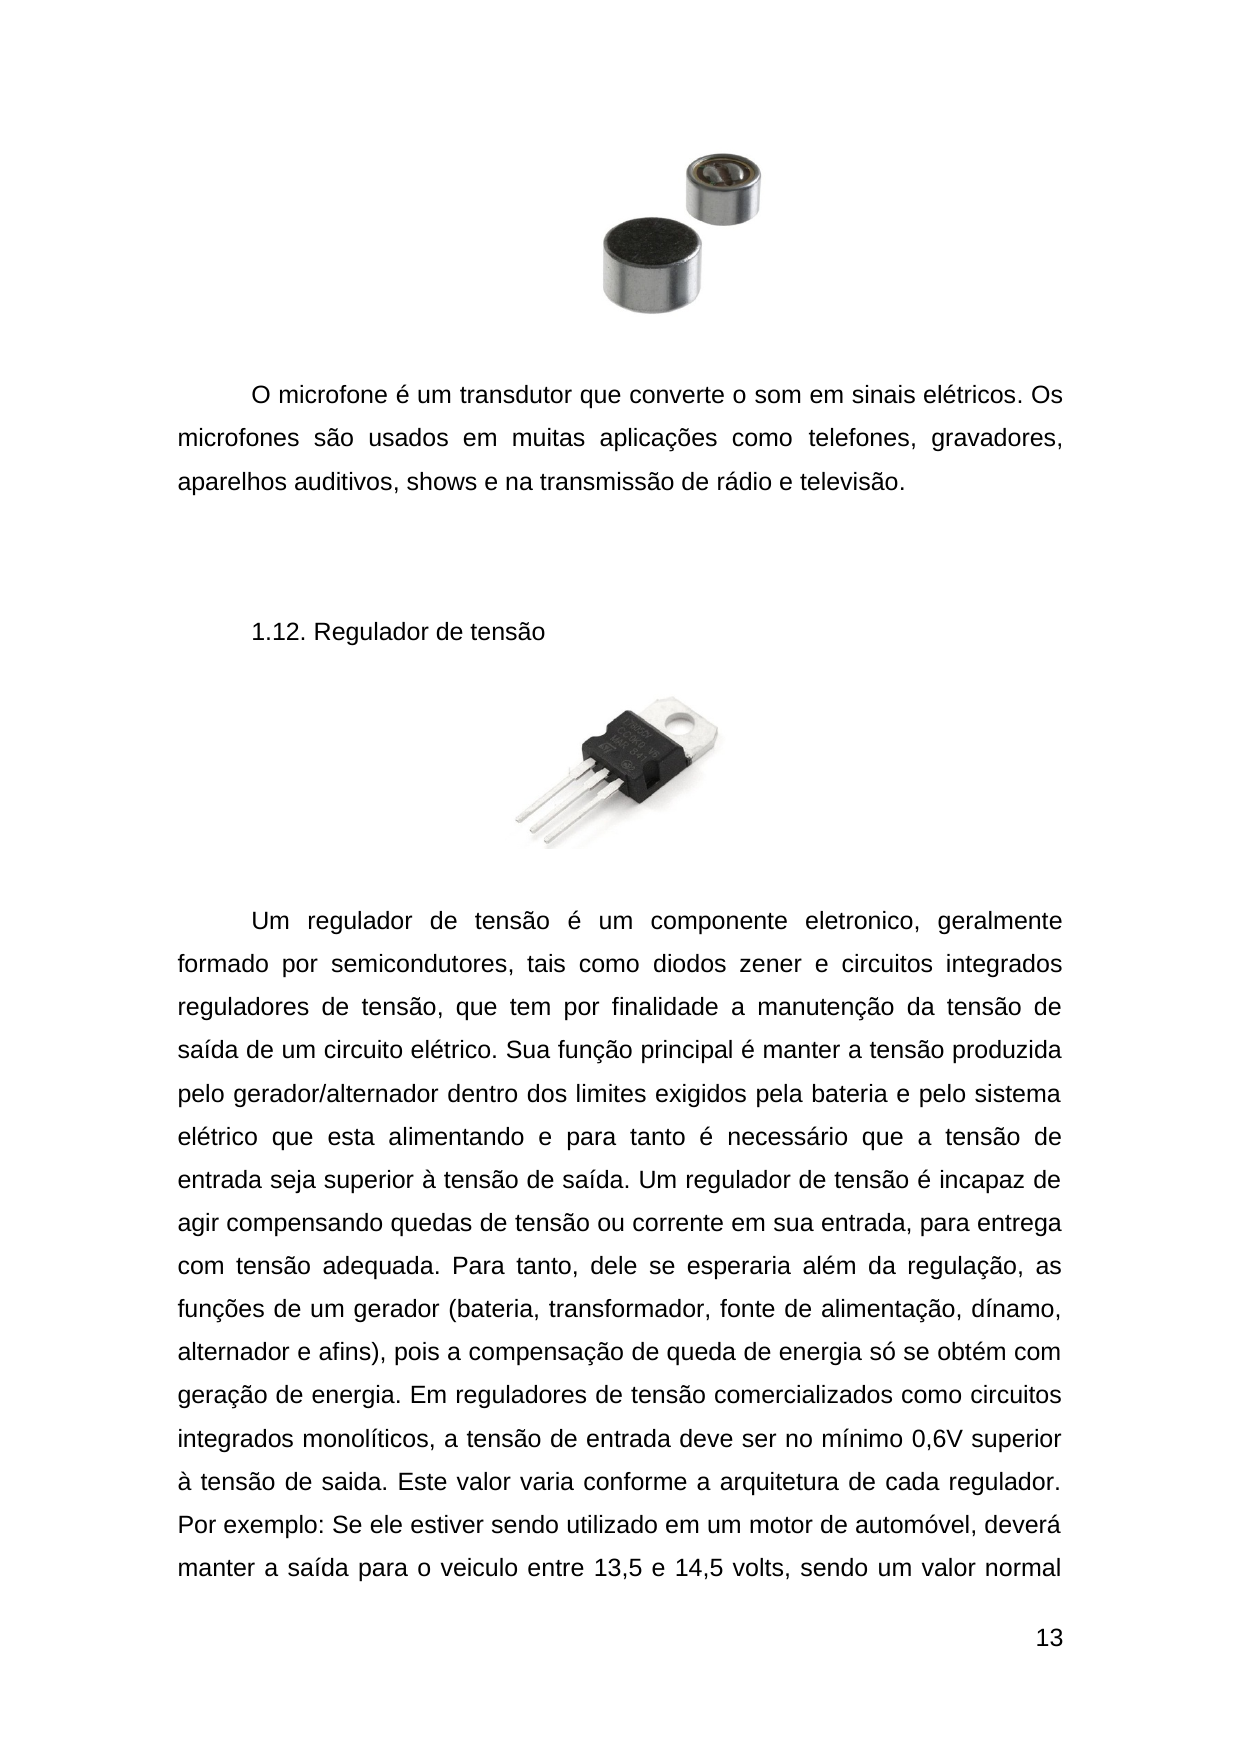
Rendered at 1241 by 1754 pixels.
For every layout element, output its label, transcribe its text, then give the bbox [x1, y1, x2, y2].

subtitle 1.12. Regulador de tensão [177, 617, 1063, 646]
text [177, 906, 1063, 1582]
picture [505, 688, 736, 849]
picture [568, 147, 788, 323]
text O microfone é um transdutor que converte o som em sinais elétricos. Os microfones são usados em muitas aplicações como telefones, gravadores, aparelhos auditivos, shows e na transmissão de rádio e televisão. [177, 380, 1063, 495]
